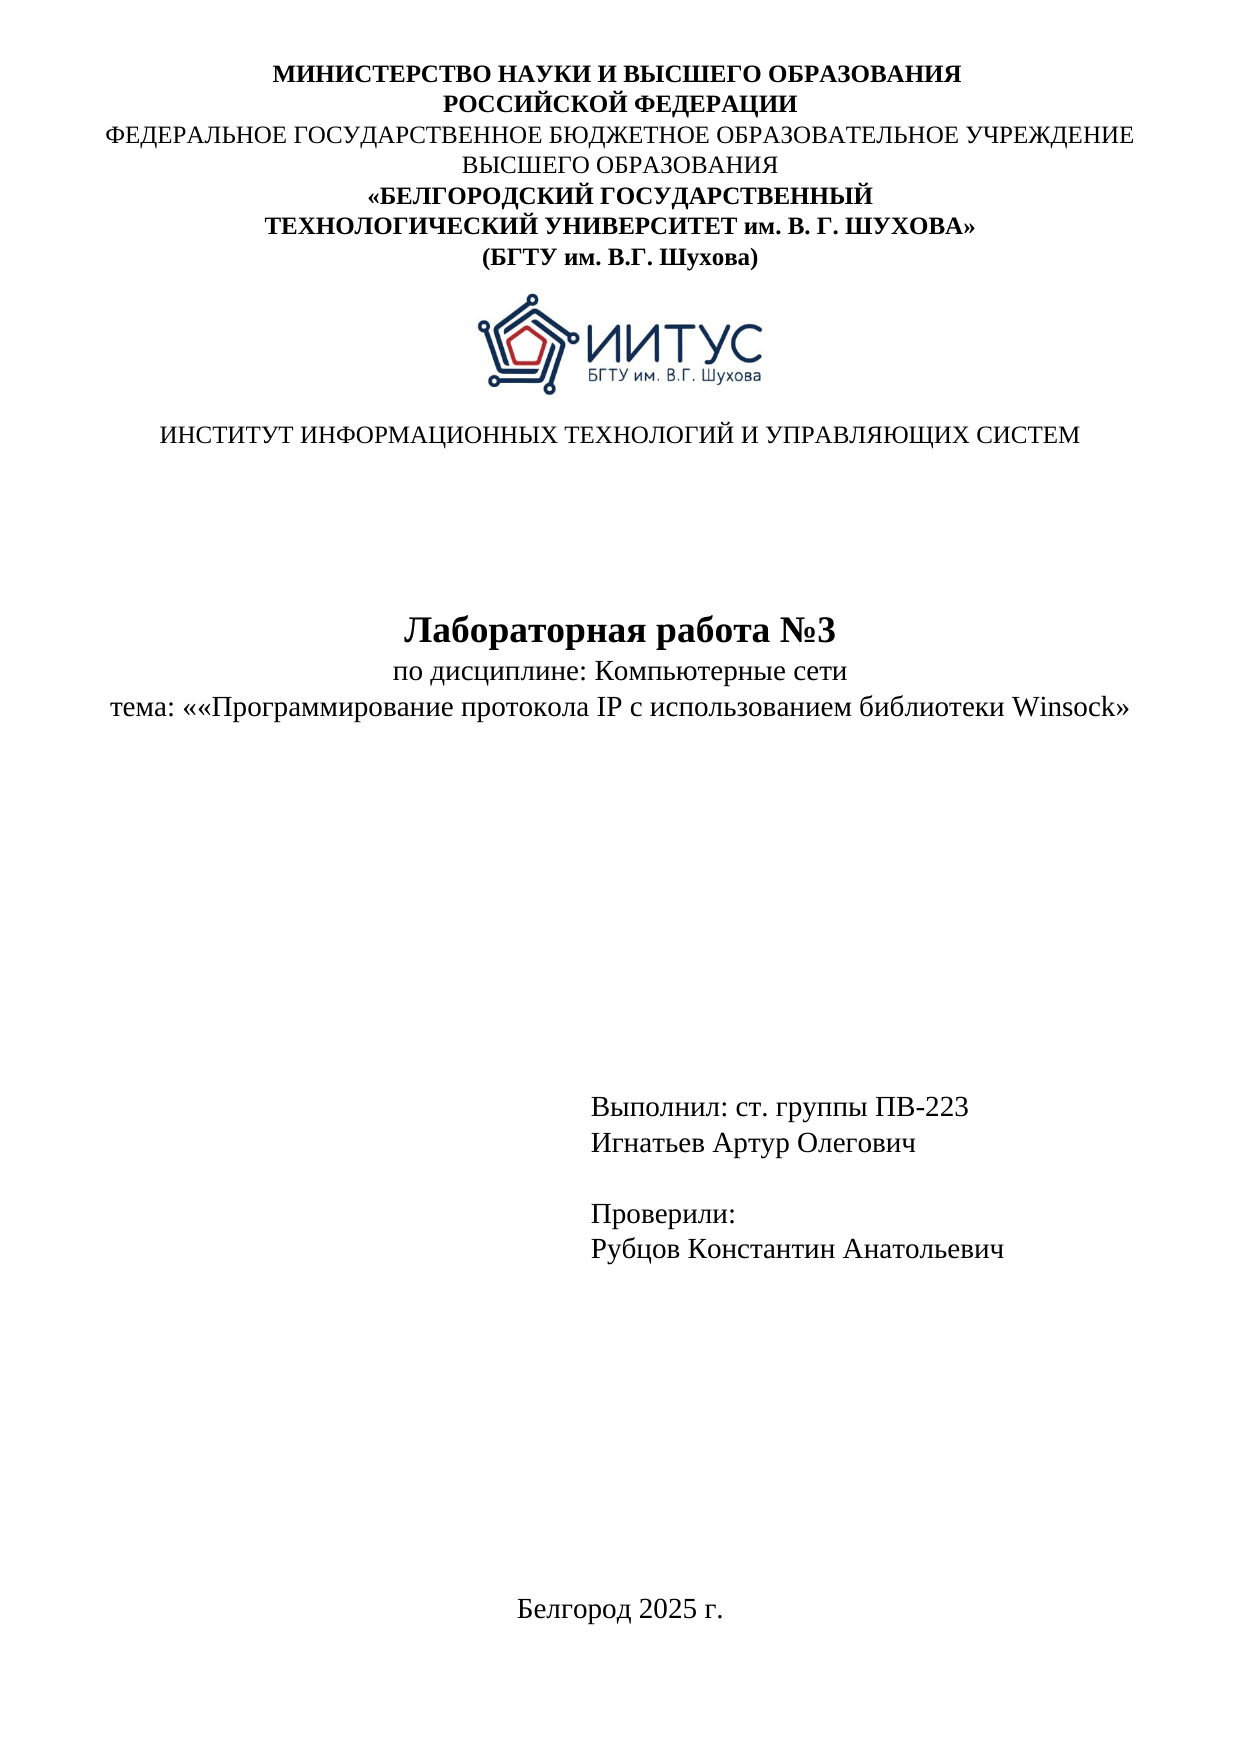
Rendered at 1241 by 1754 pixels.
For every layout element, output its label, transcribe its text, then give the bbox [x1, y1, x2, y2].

text ТЕХНОЛОГИЧЕСКИЙ УНИВЕРСИТЕТ им. В. Г. ШУХОВА» [59, 211, 1181, 240]
text по дисциплине: Компьютерные сети [59, 653, 1181, 687]
text Игнатьев Артур Олегович [59, 1125, 1181, 1158]
text тема: ««Программирование протокола IP с использованием библиотеки Winsock» [59, 689, 1181, 722]
text МИНИСТЕРСТВО НАУКИ И ВЫСШЕГО ОБРАЗОВАНИЯ РОССИЙСКОЙ ФЕДЕРАЦИИ [59, 59, 1181, 118]
picture [442, 272, 799, 419]
text Рубцов Константин Анатольевич [59, 1231, 1181, 1265]
text «БЕЛГОРОДСКИЙ ГОСУДАРСТВЕННЫЙ [59, 181, 1181, 209]
text ИНСТИТУТ ИНФОРМАЦИОННЫХ ТЕХНОЛОГИЙ И УПРАВЛЯЮЩИХ СИСТЕМ [59, 420, 1181, 449]
text Выполнил: ст. группы ПВ-223 [59, 1089, 1181, 1123]
text Белгород 2025 г. [59, 1591, 1181, 1625]
text ФЕДЕРАЛЬНОЕ ГОСУДАРСТВЕННОЕ БЮДЖЕТНОЕ ОБРАЗОВАТЕЛЬНОЕ УЧРЕЖДЕНИЕ ВЫСШЕГО ОБРАЗОВАНИЯ [59, 120, 1181, 179]
text Проверили: [59, 1196, 1181, 1229]
text (БГТУ им. В.Г. Шухова) [59, 242, 1181, 270]
text Лабораторная работа №3 [59, 607, 1181, 651]
